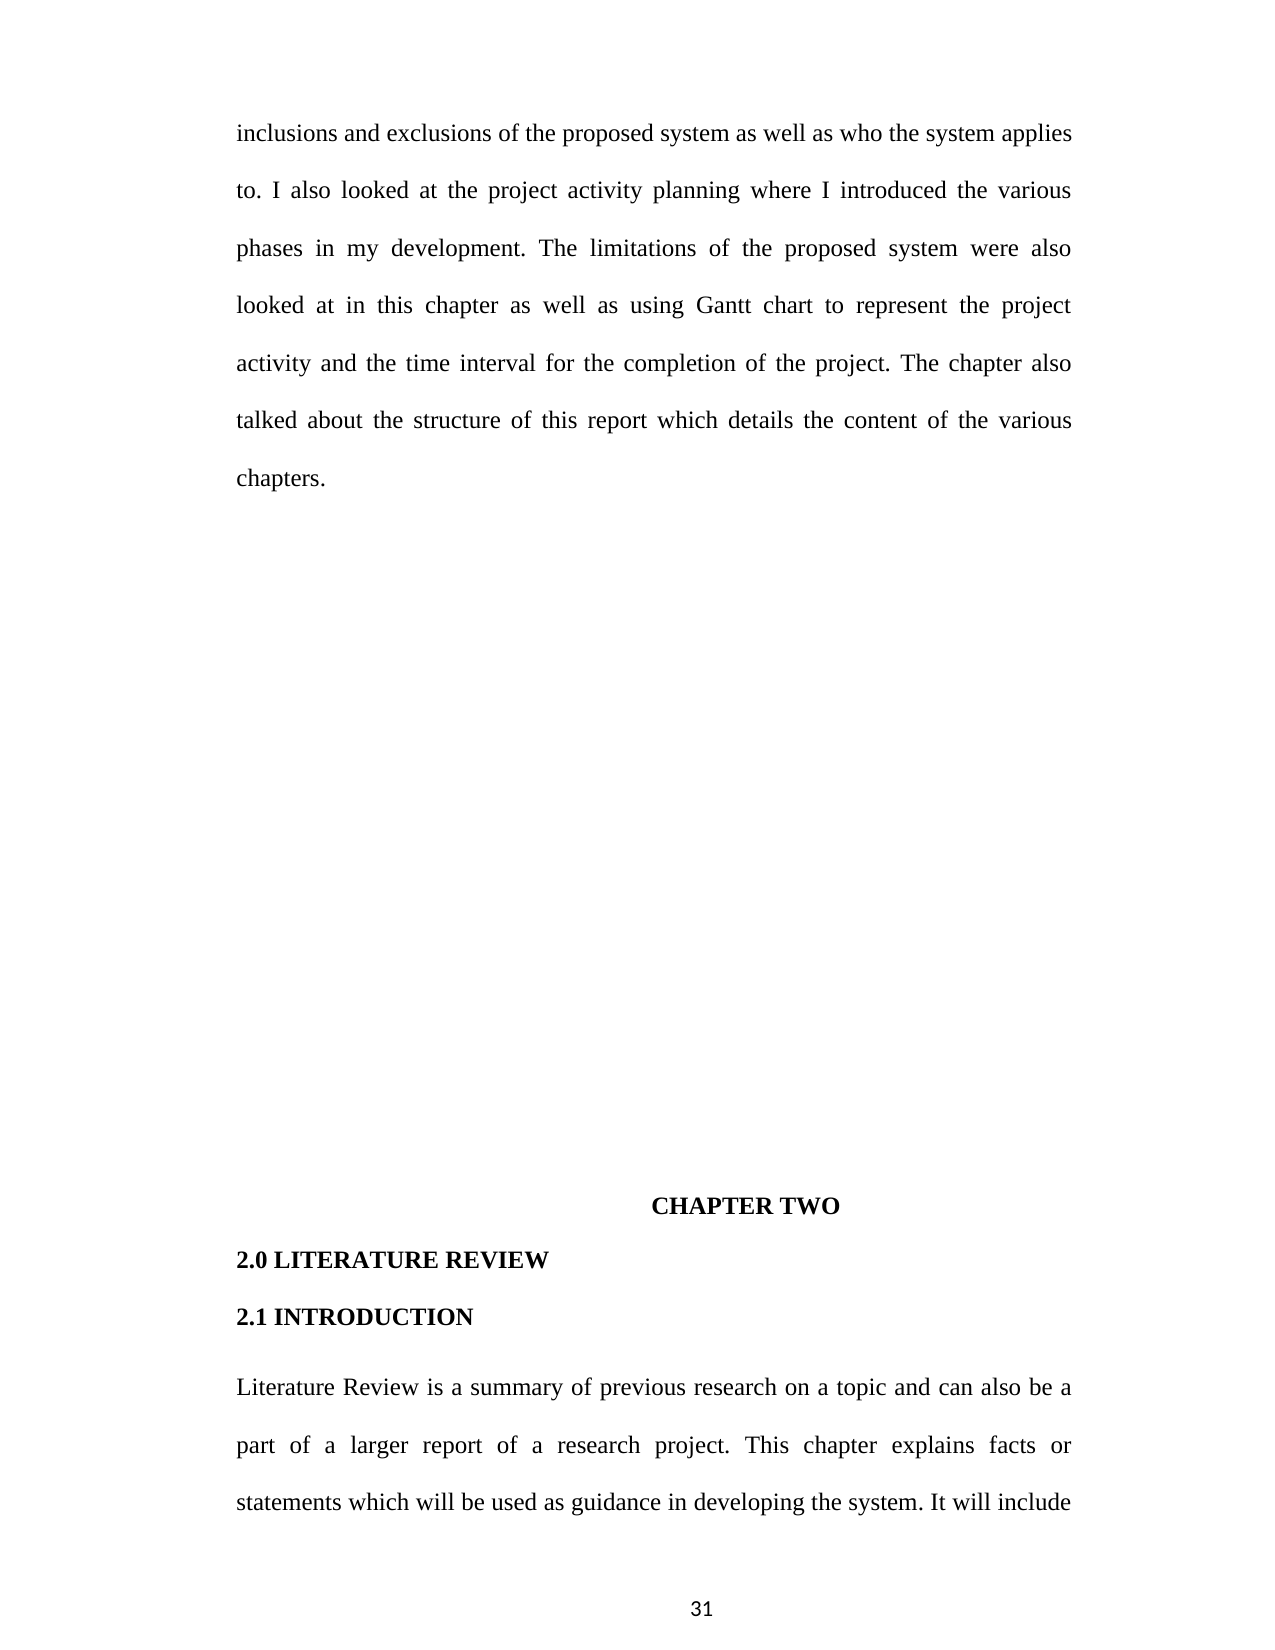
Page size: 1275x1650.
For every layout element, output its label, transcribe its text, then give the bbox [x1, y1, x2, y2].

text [236, 1372, 1073, 1516]
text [236, 118, 1073, 492]
subtitle 2.1 INTRODUCTION [236, 1302, 1167, 1331]
subtitle 2.0 LITERATURE REVIEW [236, 1245, 1167, 1274]
subtitle CHAPTER TWO [325, 1191, 1167, 1220]
